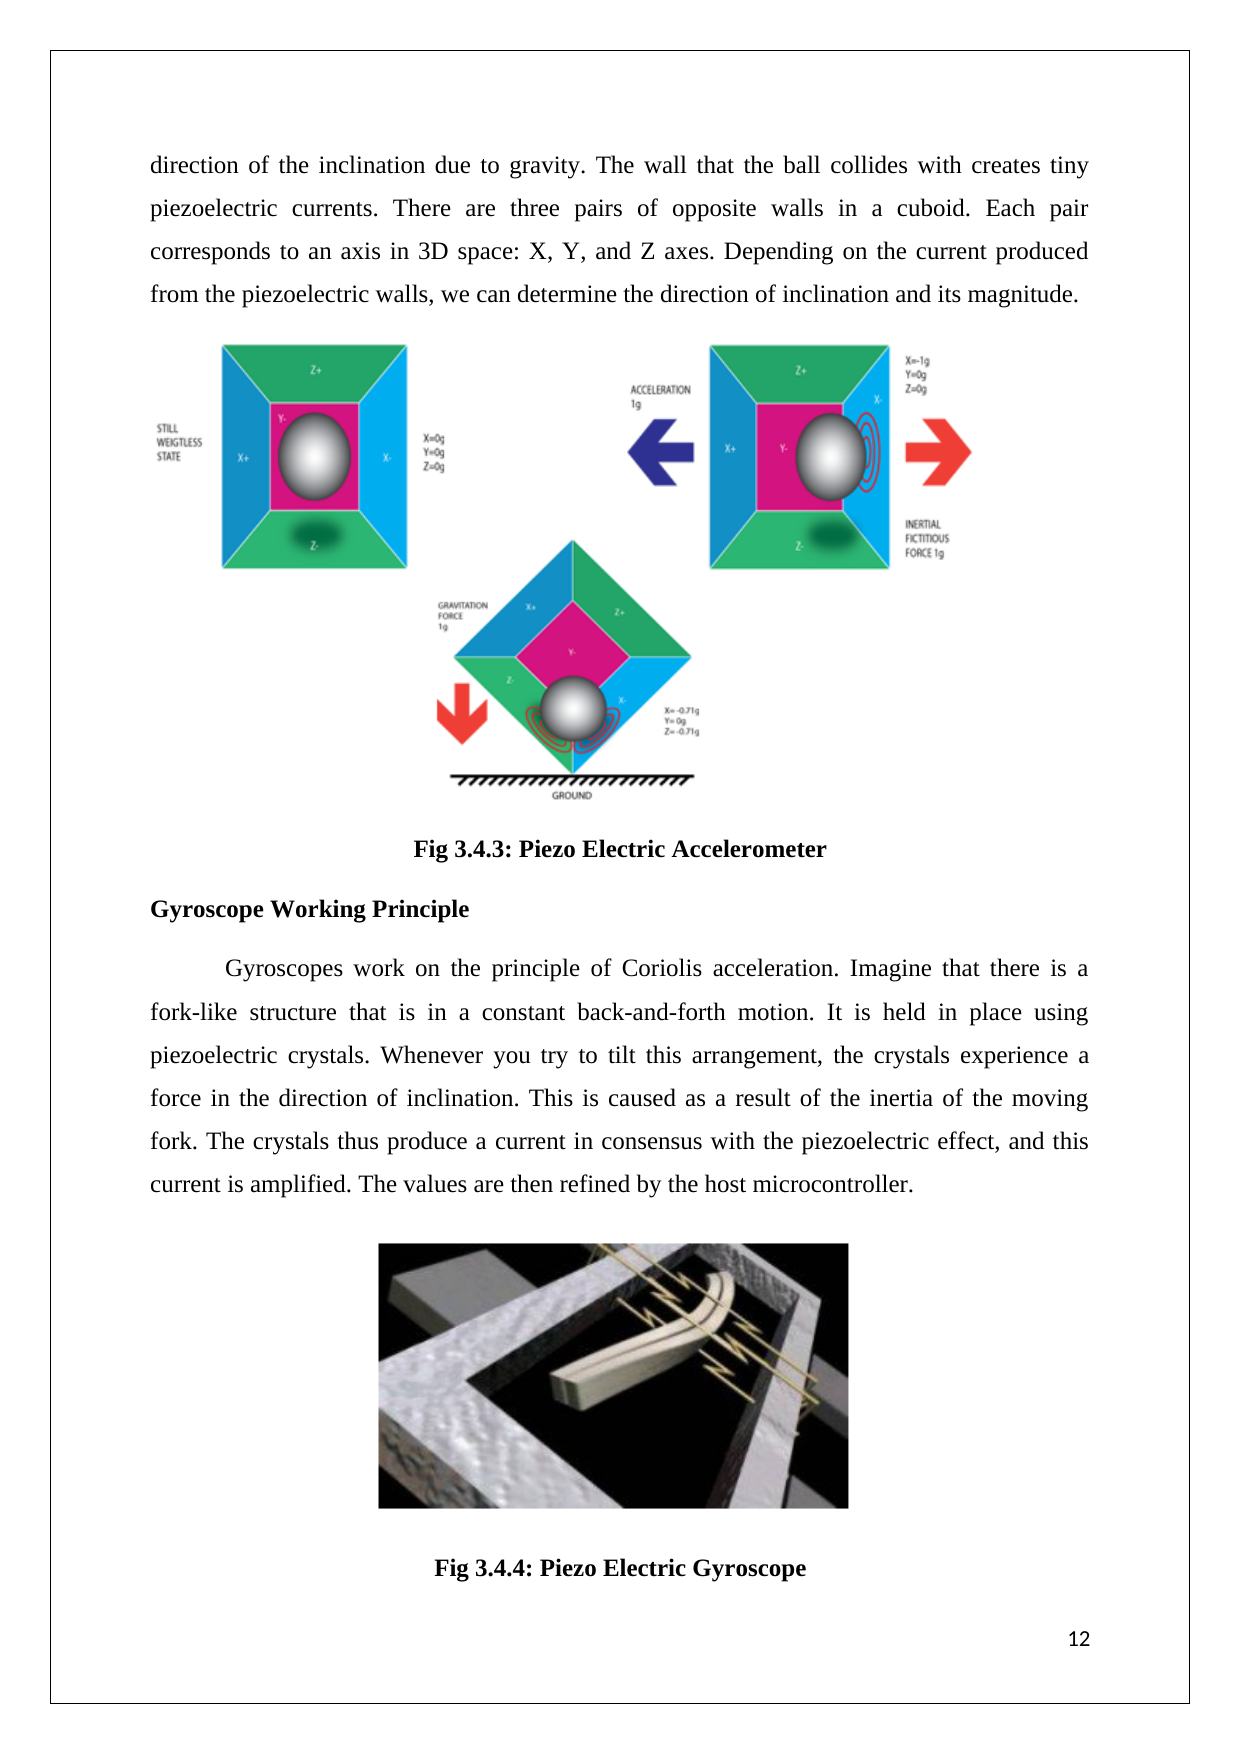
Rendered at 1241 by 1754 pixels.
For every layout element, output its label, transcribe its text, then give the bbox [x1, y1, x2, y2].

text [150, 150, 1090, 308]
text Gyroscope Working Principle [150, 894, 1090, 922]
picture [150, 339, 985, 804]
text Gyroscopes work on the principle of Coriolis acceleration. Imagine that there is a fork-like structure that is in a constant back-and-forth motion. It is held in place using piezoelectric crystals. Whenever you try to tilt this arrangement, the crystals experience a force in the direction of inclination. This is caused as a result of the inertia of the moving fork. The crystals thus produce a current in consensus with the piezoelectric effect, and this current is amplified. The values are then refined by the host microcontroller. [150, 953, 1090, 1198]
text Fig 3.4.3: Piezo Electric Accelerometer [150, 834, 1090, 863]
picture [360, 1228, 880, 1523]
text Fig 3.4.4: Piezo Electric Gyroscope [150, 1553, 1090, 1582]
